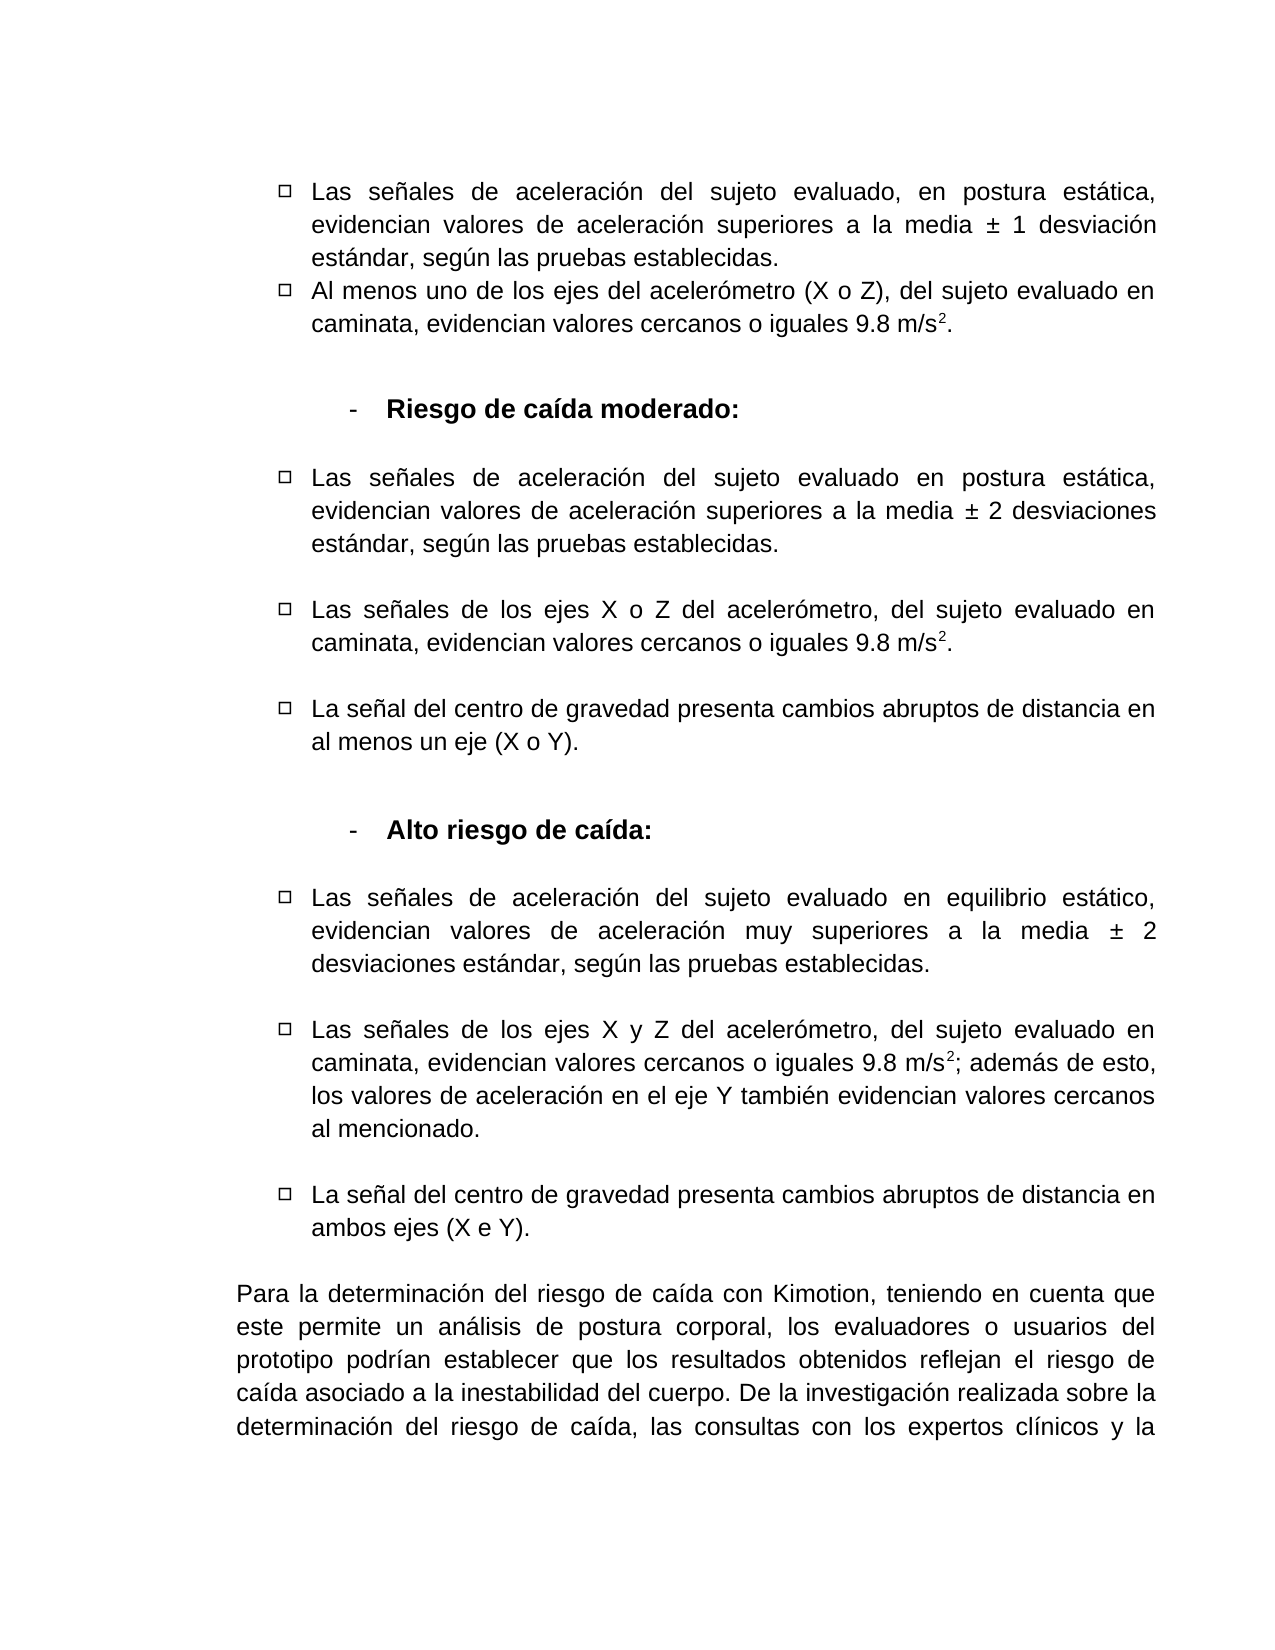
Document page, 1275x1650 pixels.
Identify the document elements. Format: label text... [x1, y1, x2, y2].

subtitle Riesgo de caída moderado: [311, 393, 1157, 425]
list Las señales de aceleración del sujeto evaluado en postura estática, evidencian valores de aceleración superiores a la media ± 2 desviaciones estándar, según las pruebas establecidas. [274, 462, 1157, 557]
list Las señales de aceleración del sujeto evaluado, en postura estática, evidencian valores de aceleración superiores a la media ± 1 desviación estándar, según las pruebas establecidas. [274, 177, 1157, 272]
list Las señales de los ejes X o Z del acelerómetro, del sujeto evaluado en caminata, evidencian valores cercanos o iguales 9.8 m/s2. [274, 595, 1157, 657]
list Al menos uno de los ejes del acelerómetro (X o Z), del sujeto evaluado en caminata, evidencian valores cercanos o iguales 9.8 m/s2. [274, 276, 1157, 338]
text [236, 1279, 1157, 1440]
list Las señales de aceleración del sujeto evaluado en equilibrio estático, evidencian valores de aceleración muy superiores a la media ± 2 desviaciones estándar, según las pruebas establecidas. [274, 883, 1157, 978]
list La señal del centro de gravedad presenta cambios abruptos de distancia en al menos un eje (X o Y). [274, 694, 1157, 756]
list La señal del centro de gravedad presenta cambios abruptos de distancia en ambos ejes (X e Y). [274, 1180, 1157, 1242]
list Las señales de los ejes X y Z del acelerómetro, del sujeto evaluado en caminata, evidencian valores cercanos o iguales 9.8 m/s2; además de esto, los valores de aceleración en el eje Y también evidencian valores cercanos al mencionado. [274, 1015, 1157, 1143]
subtitle Alto riesgo de caída: [311, 814, 1157, 845]
